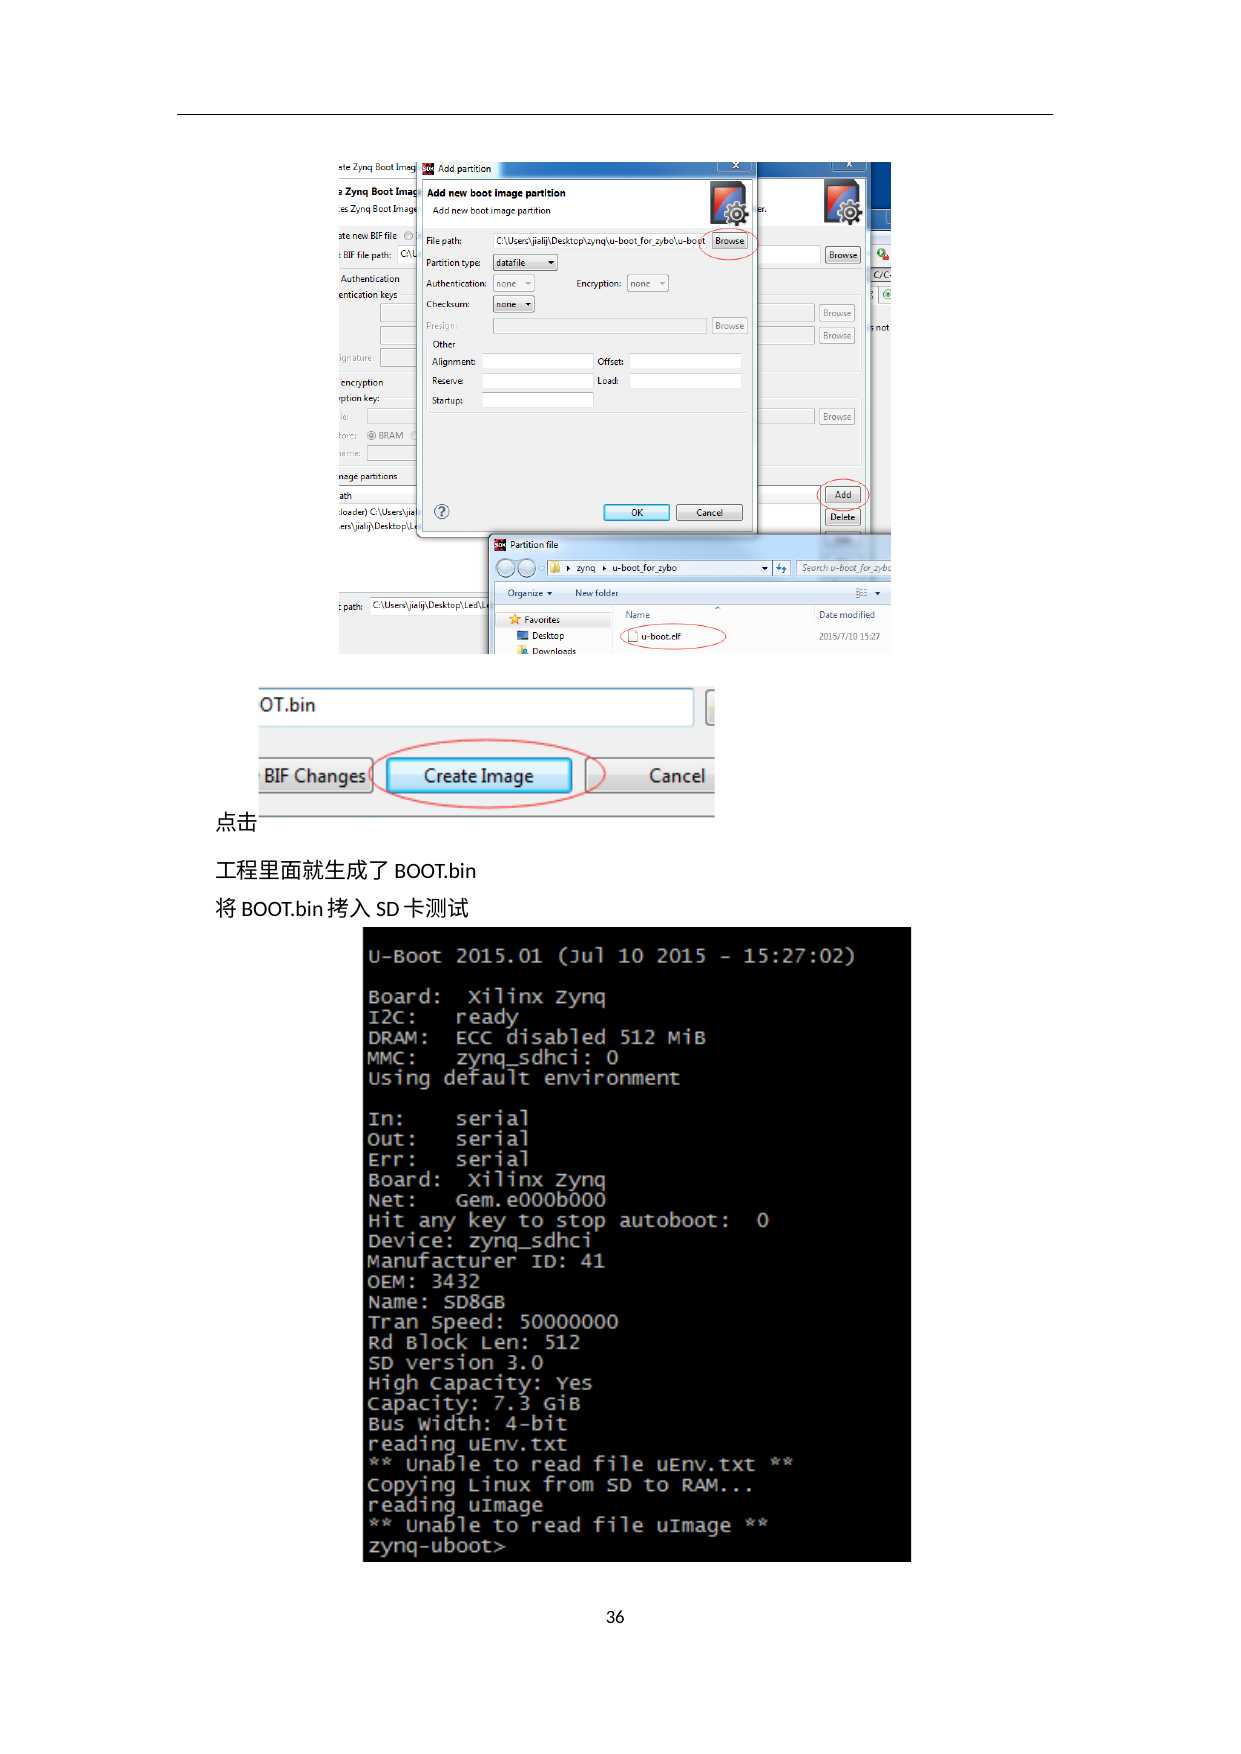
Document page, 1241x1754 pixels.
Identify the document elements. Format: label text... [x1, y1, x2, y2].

picture [339, 162, 891, 654]
text 工程里面就生成了BOOT.bin [177, 853, 1053, 886]
picture [258, 686, 715, 819]
picture [362, 927, 912, 1562]
text 将BOOT.bin拷入SD卡测试 [177, 890, 1053, 923]
